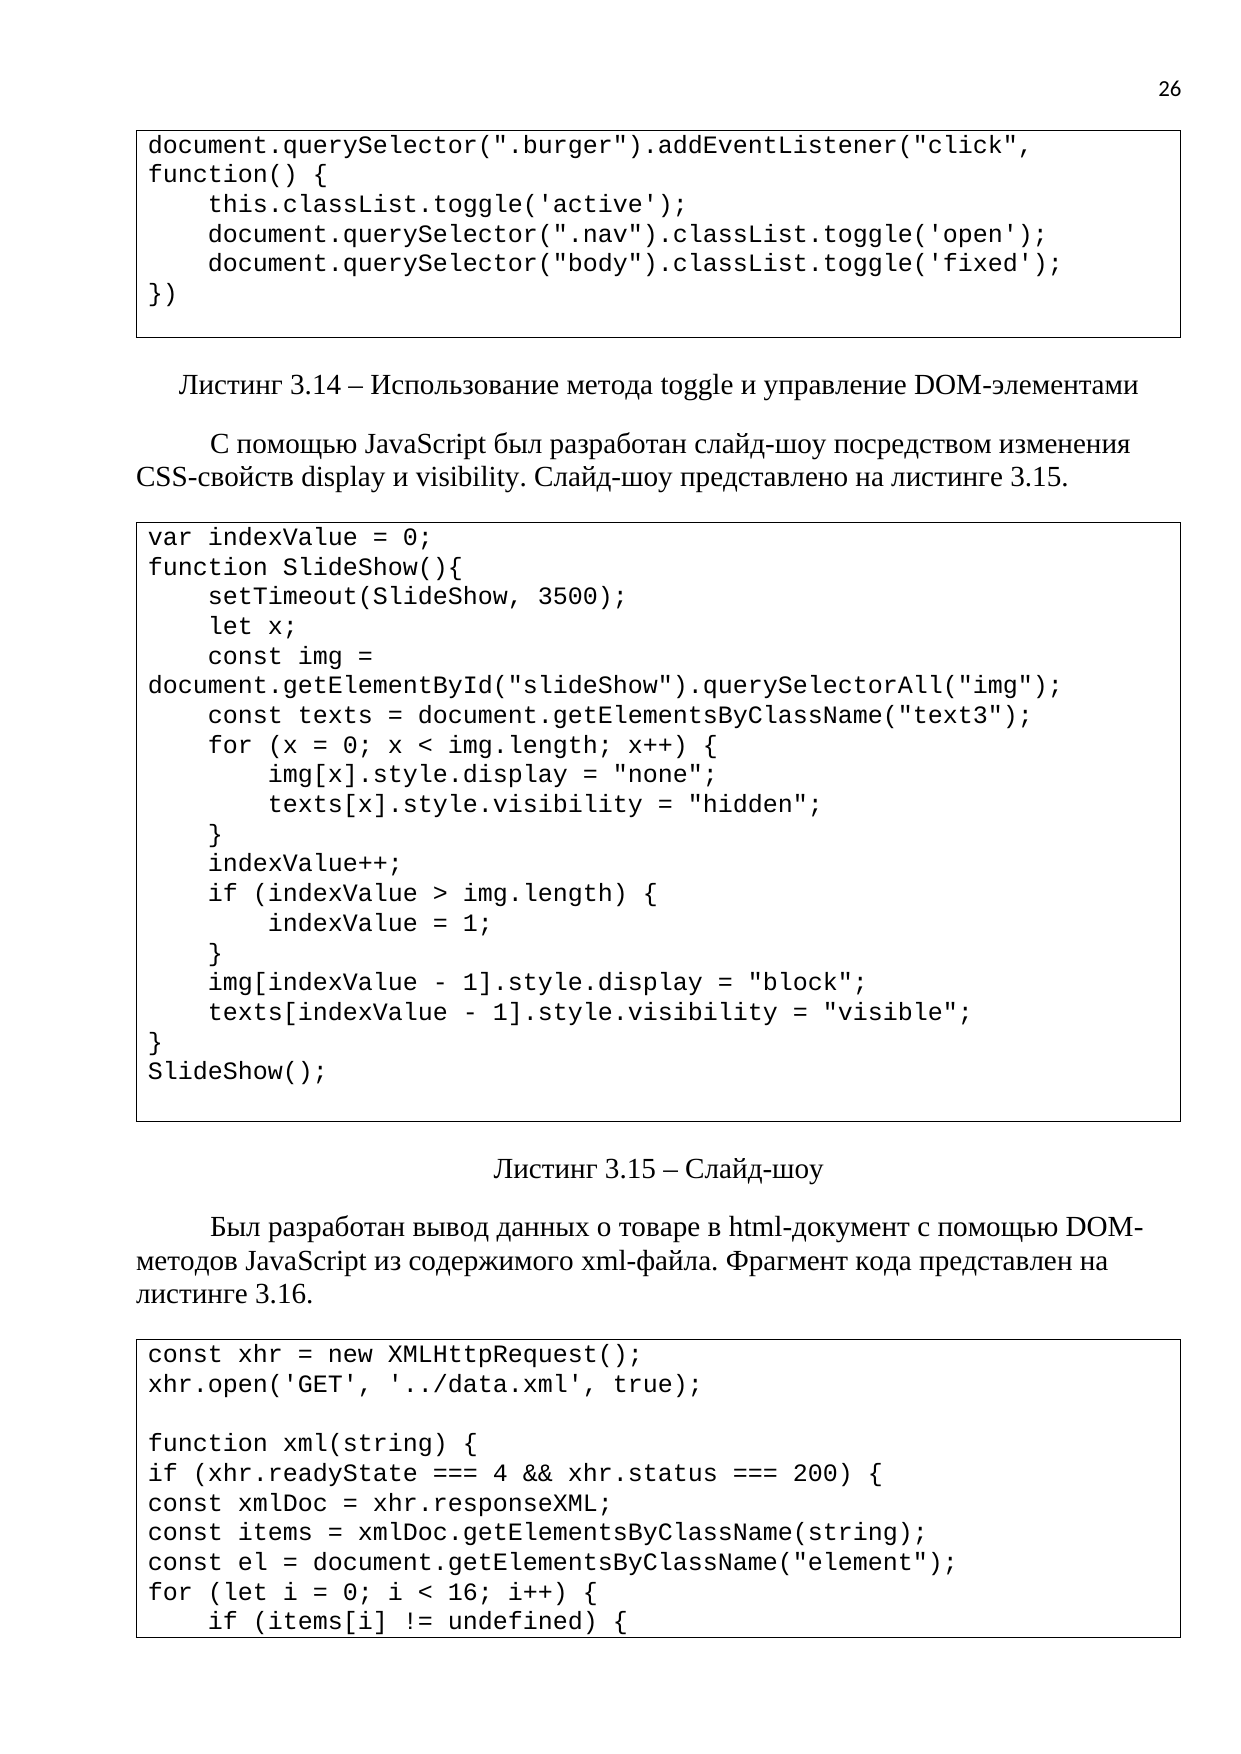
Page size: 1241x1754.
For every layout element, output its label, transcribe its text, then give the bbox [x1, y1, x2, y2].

text Был разработан вывод данных о товаре в html-документ с помощью DOM-методов JavaScript из содержимого xml-файла. Фрагмент кода представлен на листинге 3.16. [136, 1209, 1181, 1310]
text Листинг 3.14 – Использование метода toggle и управление DOM-элементами [136, 367, 1181, 401]
table_header document.querySelector(".burger").addEventListener("click", function() { this.classList.toggle('active'); document.querySelector(".nav").classList.toggle('open'); document.querySelector("body").classList.toggle('fixed'); }) [137, 131, 1180, 337]
table_header var indexValue = 0; function SlideShow(){ setTimeout(SlideShow, 3500); let x; const img = document.getElementById("slideShow").querySelectorAll("img"); const texts = document.getElementsByClassName("text3"); for (x = 0; x < img.length; x++) { img[x].style.display = "none"; texts[x].style.visibility = "hidden"; } indexValue++; if (indexValue > img.length) { indexValue = 1; } img[indexValue - 1].style.display = "block"; texts[indexValue - 1].style.visibility = "visible"; } SlideShow(); [137, 523, 1180, 1121]
text С помощью JavaScript был разработан слайд-шоу посредством изменения CSS-свойств display и visibility. Слайд-шоу представлено на листинге 3.15. [136, 426, 1181, 493]
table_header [137, 1340, 1180, 1637]
text Листинг 3.15 – Слайд-шоу [136, 1151, 1181, 1184]
